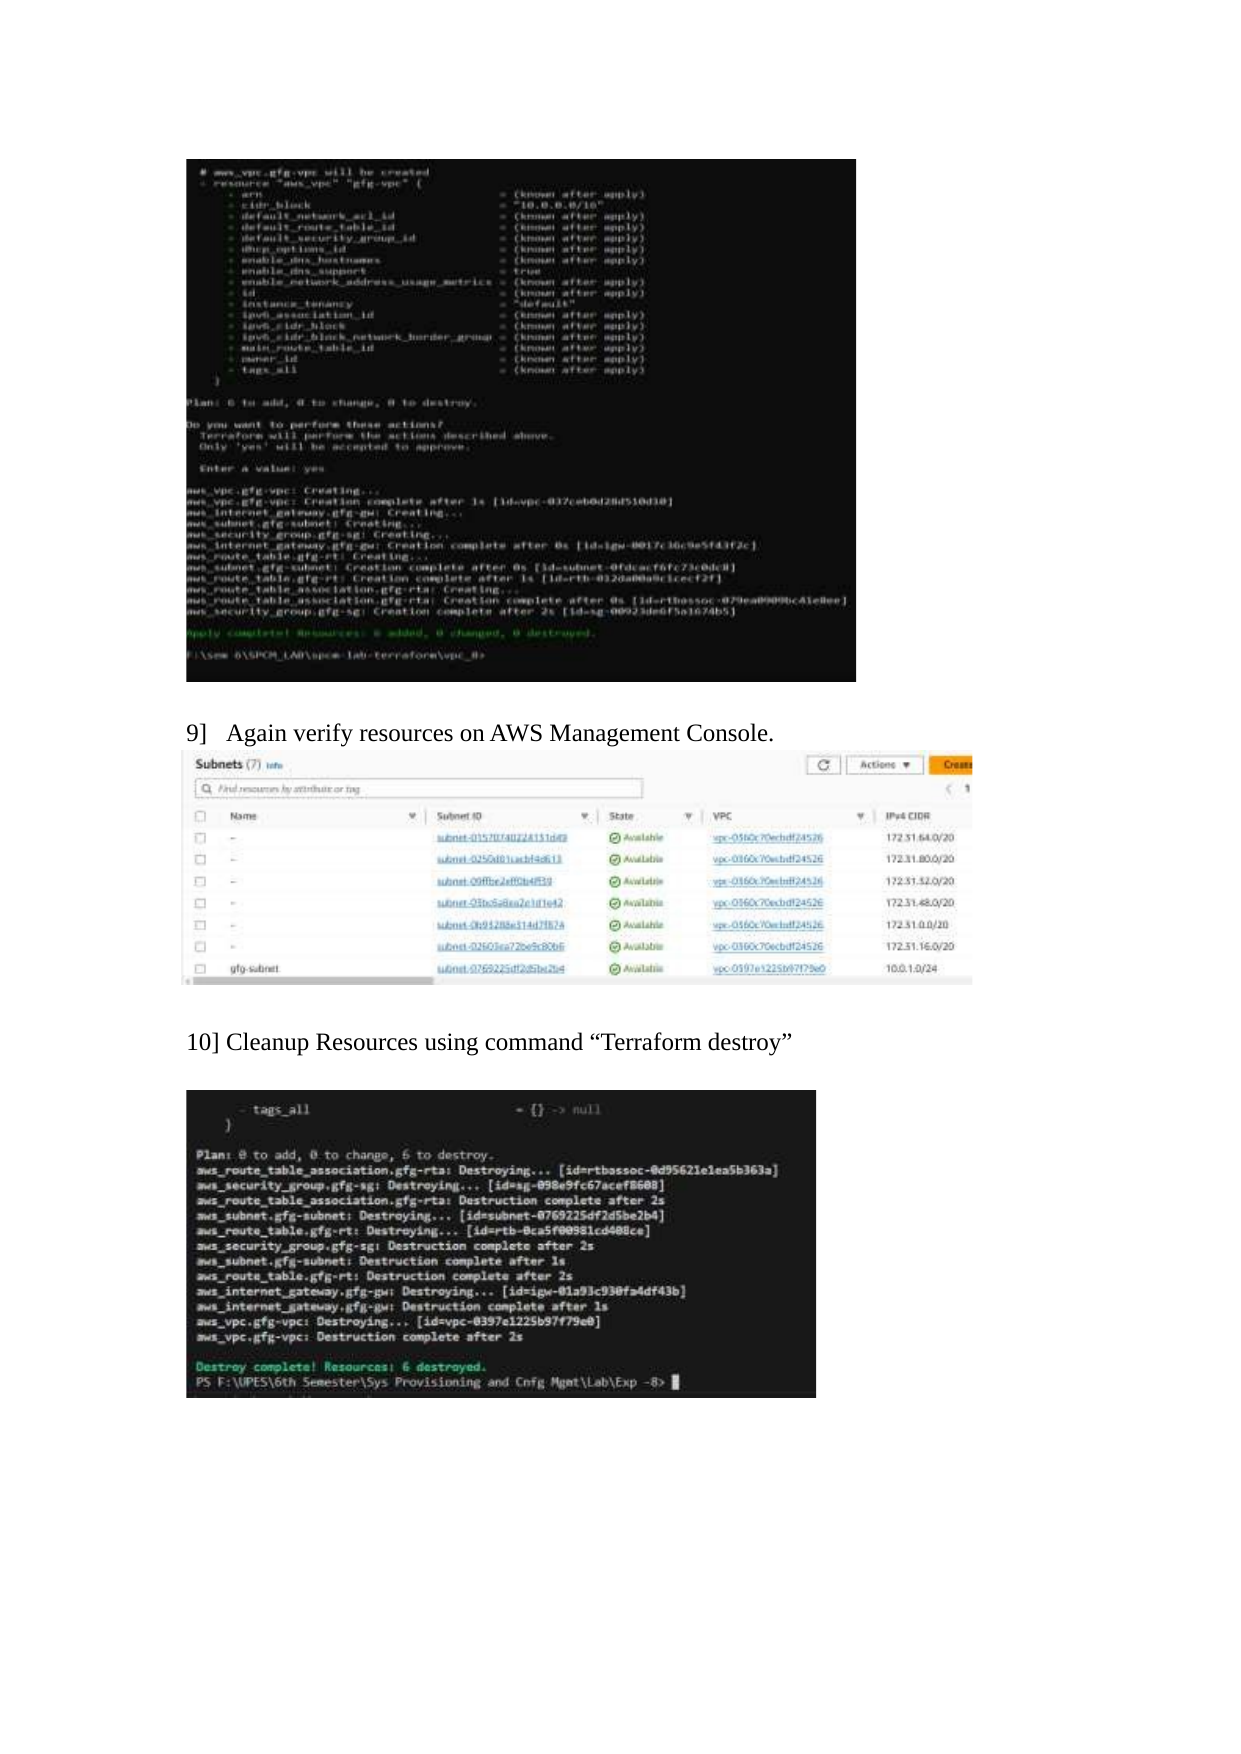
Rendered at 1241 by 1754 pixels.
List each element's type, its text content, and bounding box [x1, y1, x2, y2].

picture [186, 159, 857, 682]
list Again verify resources on AWS Management Console. [186, 718, 977, 746]
picture [181, 750, 973, 985]
picture [186, 1090, 817, 1398]
list Cleanup Resources using command “Terraform destroy” [186, 1027, 977, 1056]
